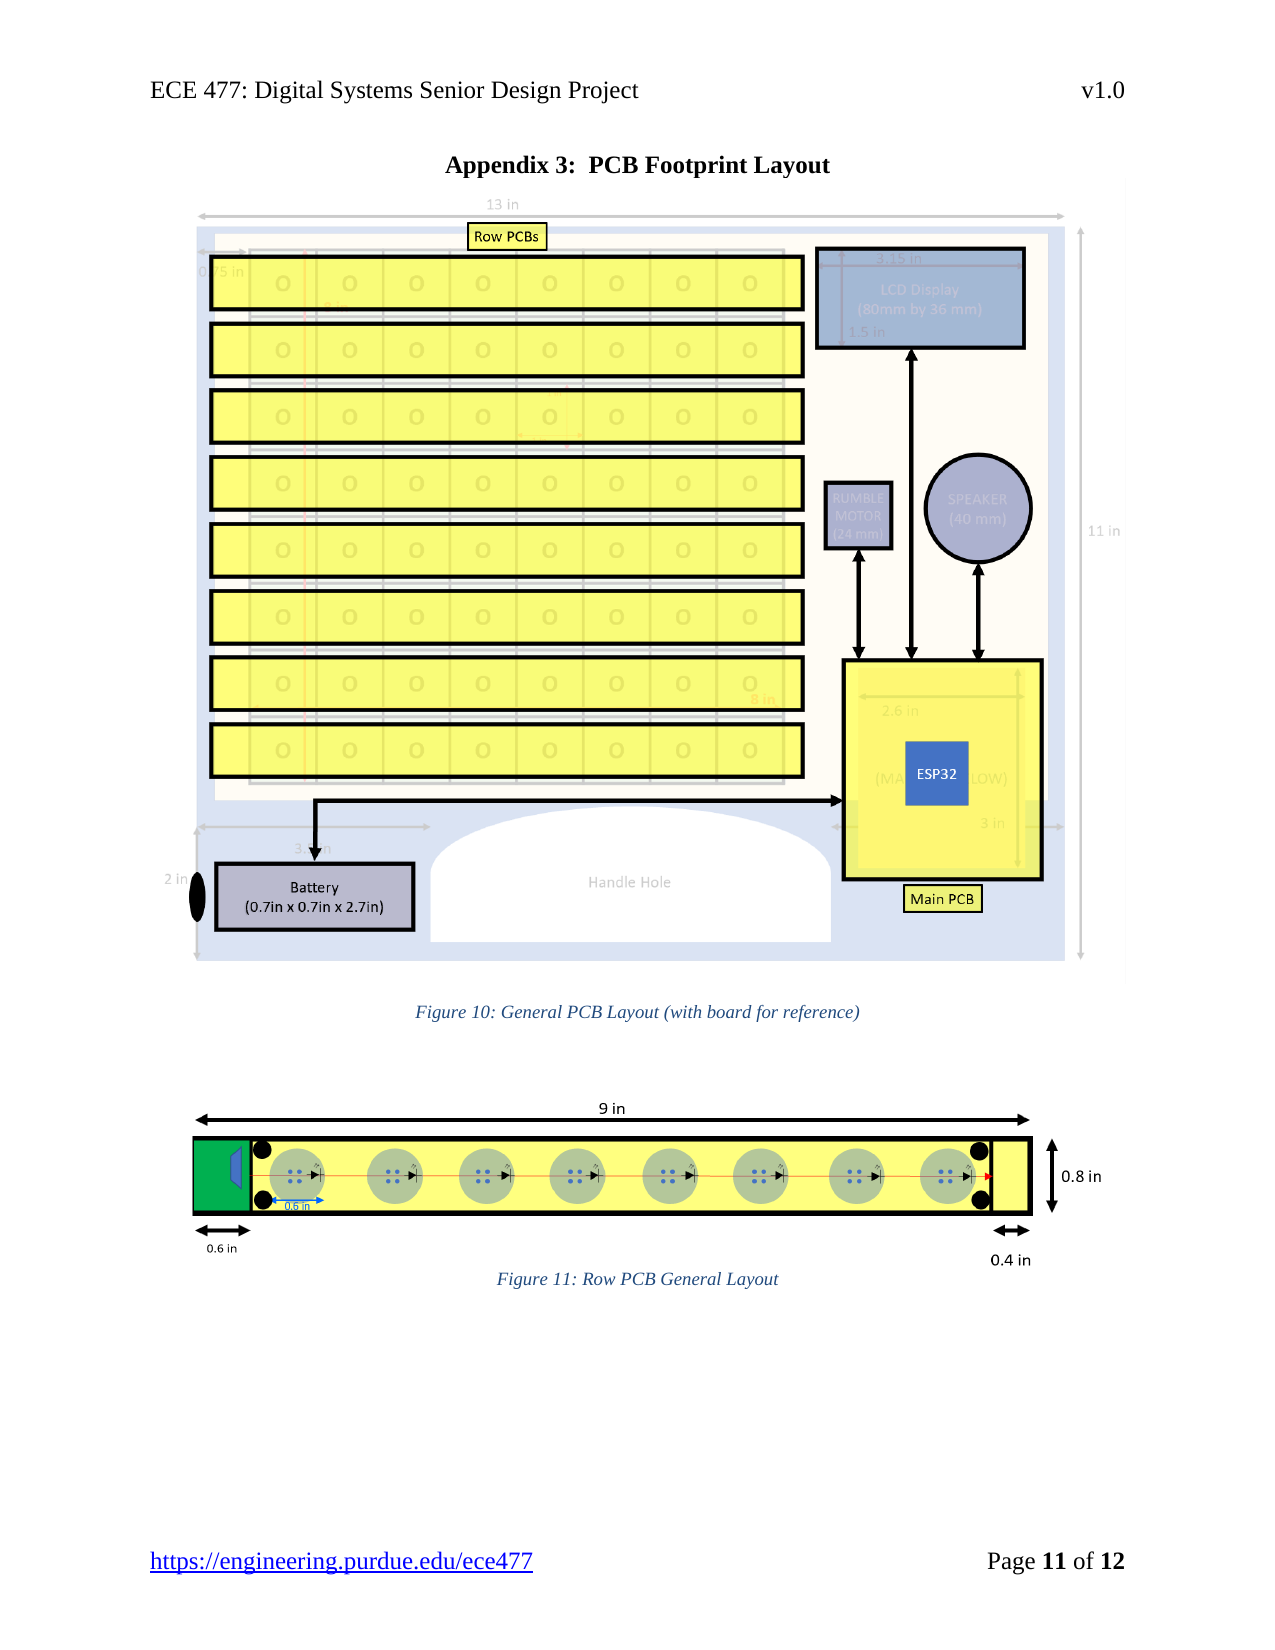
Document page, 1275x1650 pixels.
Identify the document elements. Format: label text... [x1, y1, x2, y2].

picture [150, 178, 1125, 984]
picture [150, 1071, 1125, 1268]
title Appendix 3: PCB Footprint Layout [150, 150, 1125, 178]
text Figure 10: General PCB Layout (with board for reference) [150, 1001, 1125, 1022]
text Figure 11: Row PCB General Layout [150, 1268, 1125, 1289]
